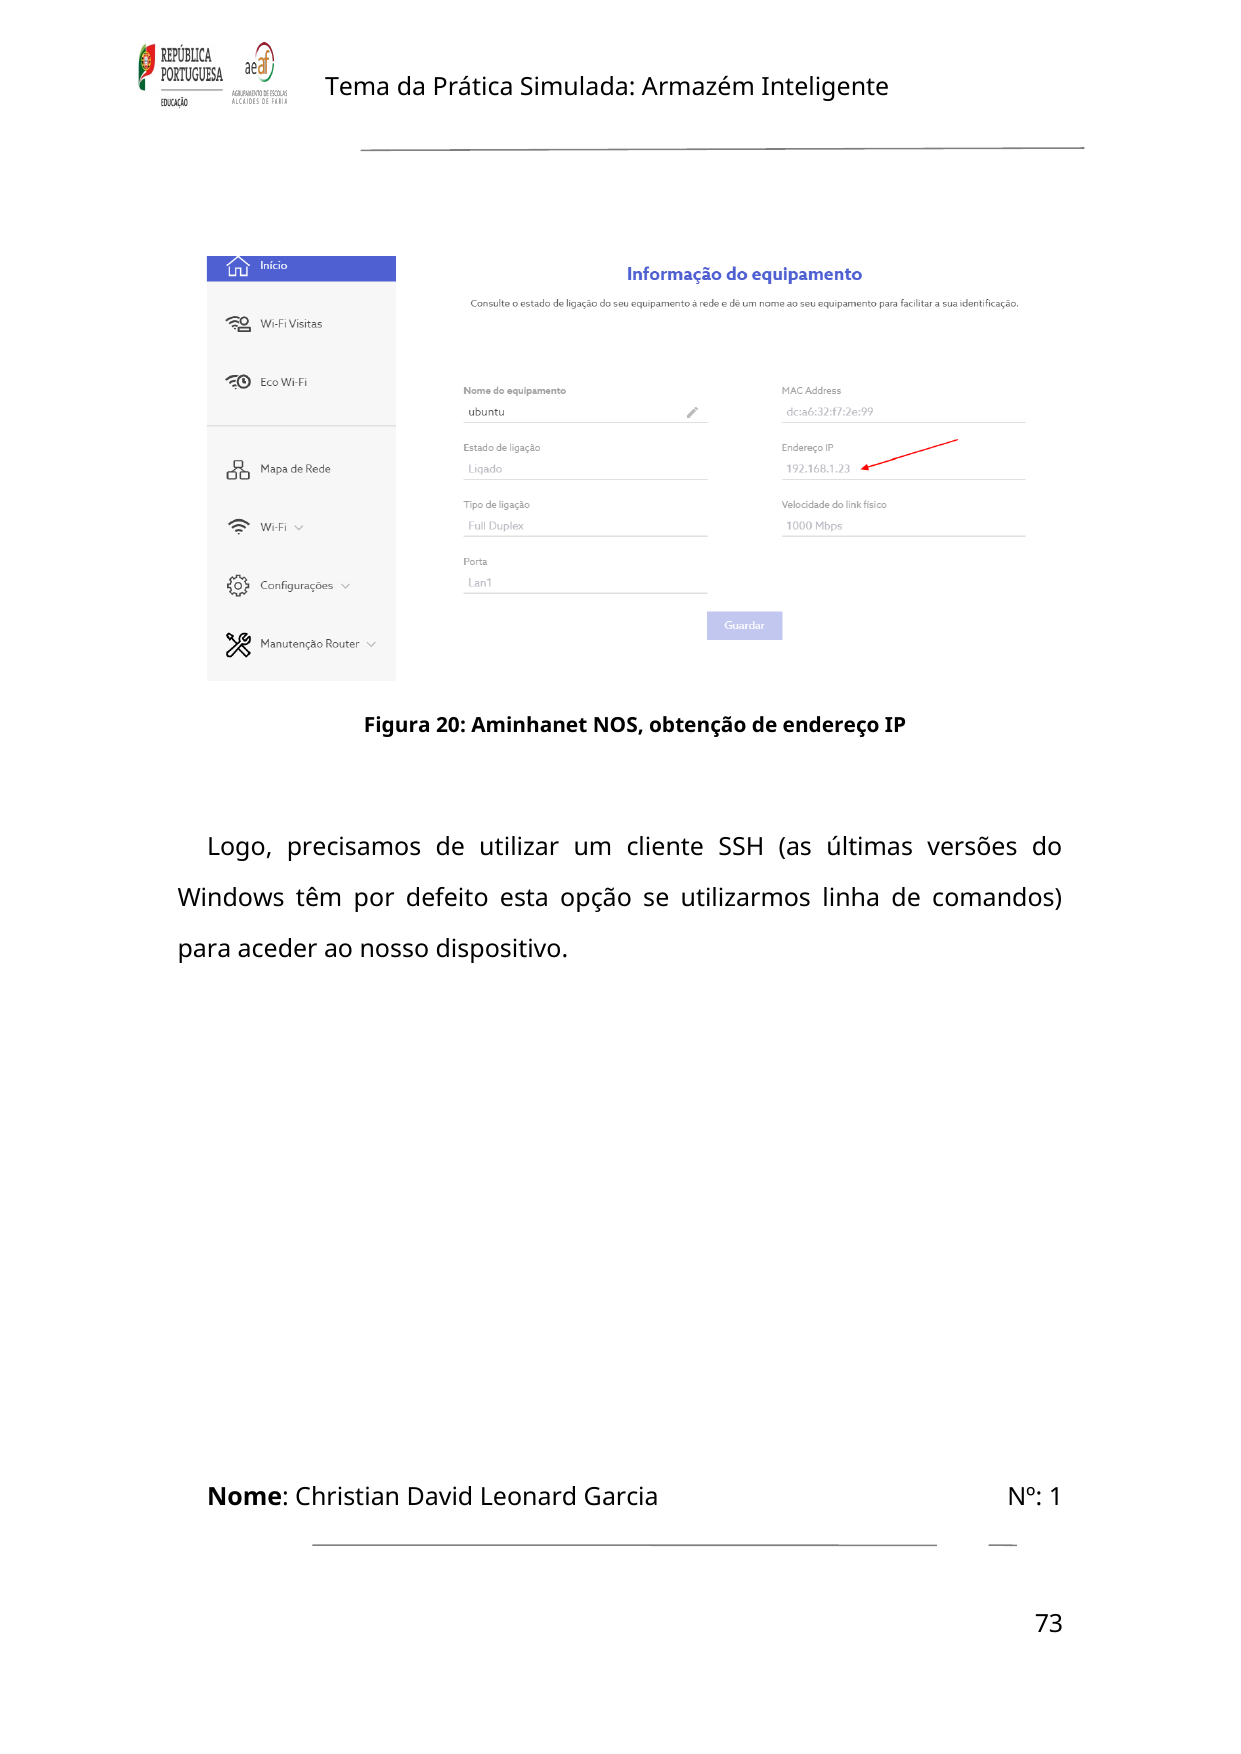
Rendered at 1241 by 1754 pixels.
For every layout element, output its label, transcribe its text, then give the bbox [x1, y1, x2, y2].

picture [130, 42, 231, 111]
picture [232, 42, 287, 104]
text Figura 20: Aminhanet NOS, obtenção de endereço IP [177, 710, 1063, 738]
picture [206, 256, 1093, 681]
text Logo, precisamos de utilizar um cliente SSH (as últimas versões do Windows têm por defeito esta opção se utilizarmos linha de comandos) para aceder ao nosso dispositivo. [177, 829, 1063, 965]
